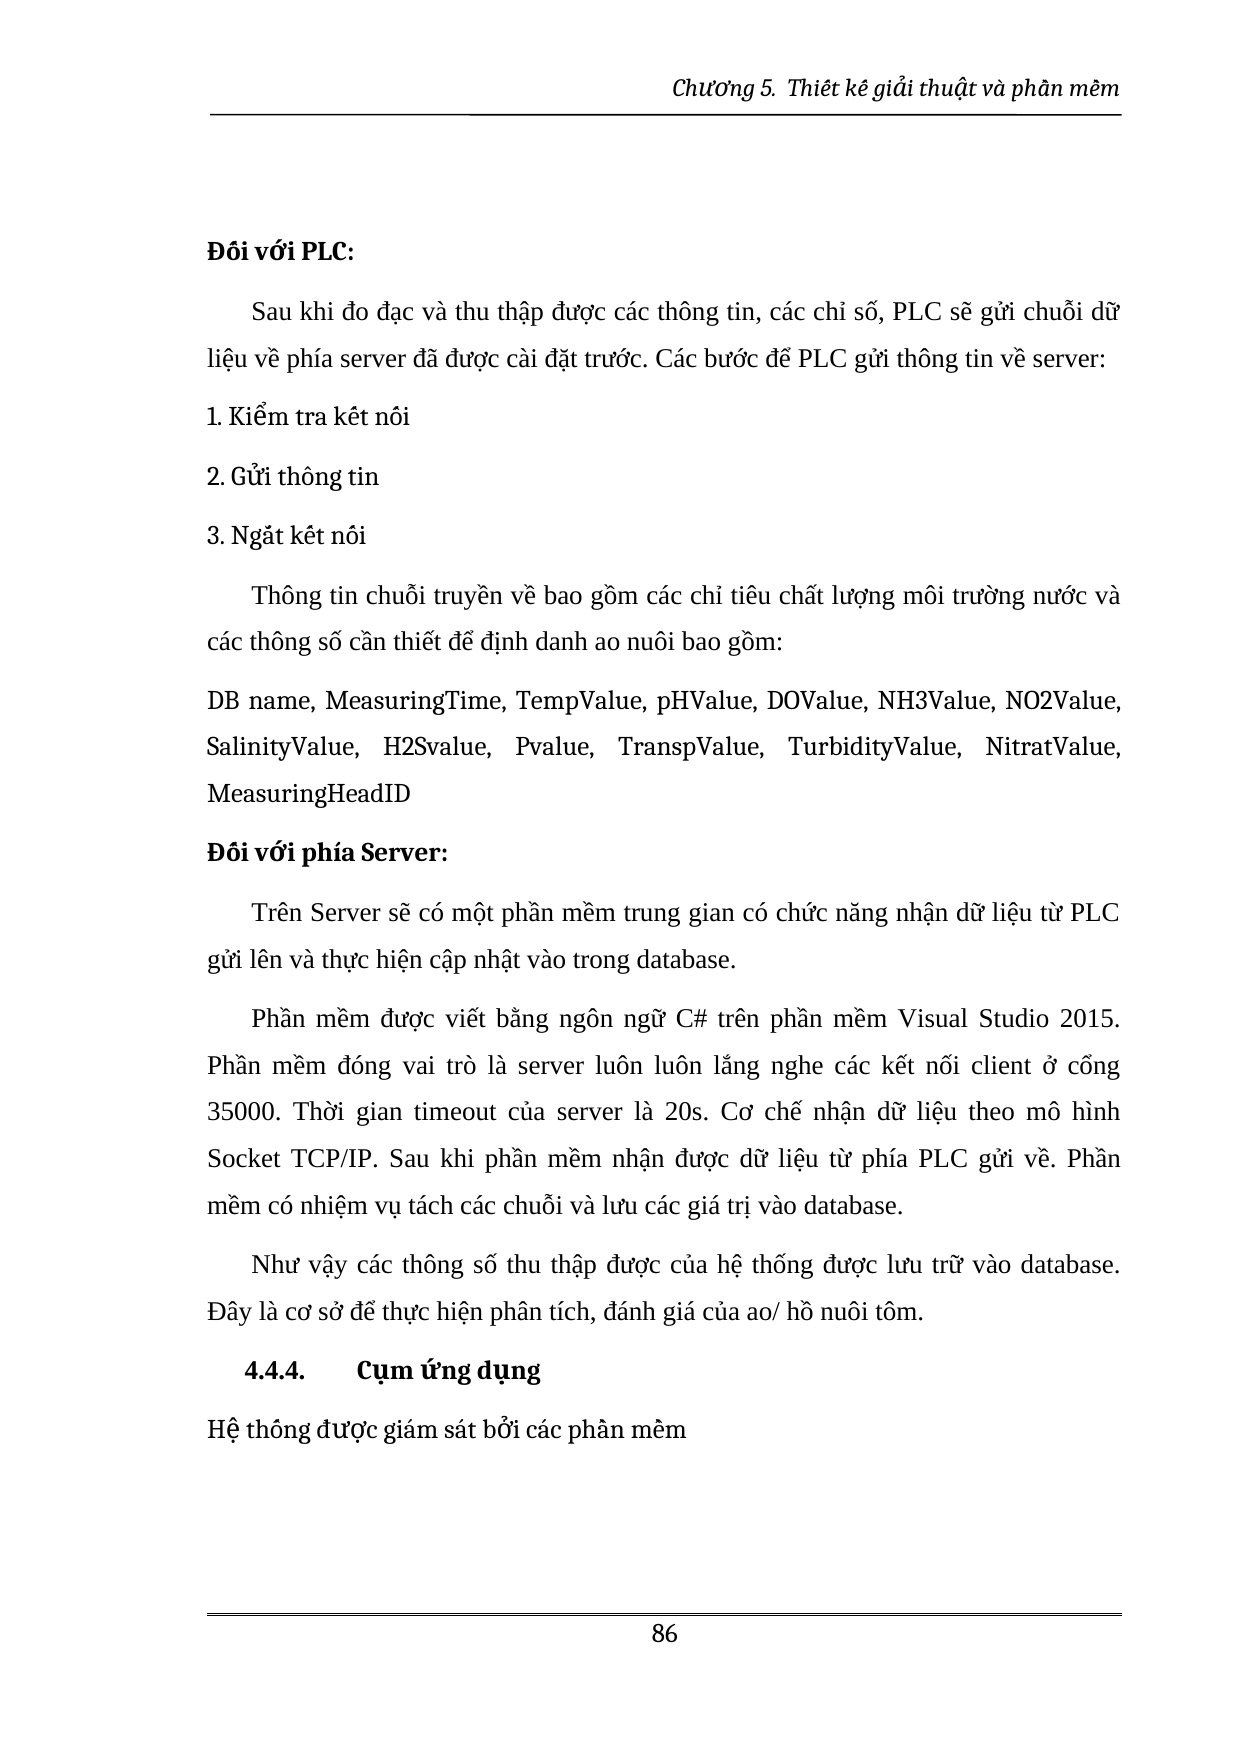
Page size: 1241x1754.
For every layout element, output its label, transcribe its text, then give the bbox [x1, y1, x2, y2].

text Phần mềm được viết bằng ngôn ngữ C# trên phần mềm Visual Studio 2015. Phần mềm đóng vai trò là server luôn luôn lắng nghe các kết nối client ở cổng 35000. Thời gian timeout của server là 20s. Cơ chế nhận dữ liệu theo mô hình Socket TCP/IP. Sau khi phần mềm nhận được dữ liệu từ phía PLC gửi về. Phần mềm có nhiệm vụ tách các chuỗi và lưu các giá trị vào database. [207, 1002, 1122, 1220]
text Thông tin chuỗi truyền về bao gồm các chỉ tiêu chất lượng môi trường nước và các thông số cần thiết để định danh ao nuôi bao gồm: [207, 579, 1122, 657]
text Đối với PLC: [207, 236, 1122, 267]
text 2. Gửi thông tin [207, 461, 1122, 492]
text 3. Ngắt kết nối [207, 520, 1122, 551]
text Hệ thống được giám sát bởi các phần mềm [207, 1414, 1122, 1446]
text Trên Server sẽ có một phần mềm trung gian có chức năng nhận dữ liệu từ PLC gửi lên và thực hiện cập nhật vào trong database. [207, 896, 1122, 974]
subtitle Cụm ứng dụng [244, 1354, 1122, 1386]
text 1. Kiểm tra kết nối [207, 401, 1122, 432]
text Đối với phía Server: [207, 837, 1122, 868]
text Như vậy các thông số thu thập được của hệ thống được lưu trữ vào database. Đây là cơ sở để thực hiện phân tích, đánh giá của ao/ hồ nuôi tôm. [207, 1248, 1122, 1326]
text Sau khi đo đạc và thu thập được các thông tin, các chỉ số, PLC sẽ gửi chuỗi dữ liệu về phía server đã được cài đặt trước. Các bước để PLC gửi thông tin về server: [207, 296, 1122, 373]
text DB name, MeasuringTime, TempValue, pHValue, DOValue, NH3Value, NO2Value, SalinityValue, H2Svalue, Pvalue, TranspValue, TurbidityValue, NitratValue, MeasuringHeadID [207, 685, 1122, 809]
